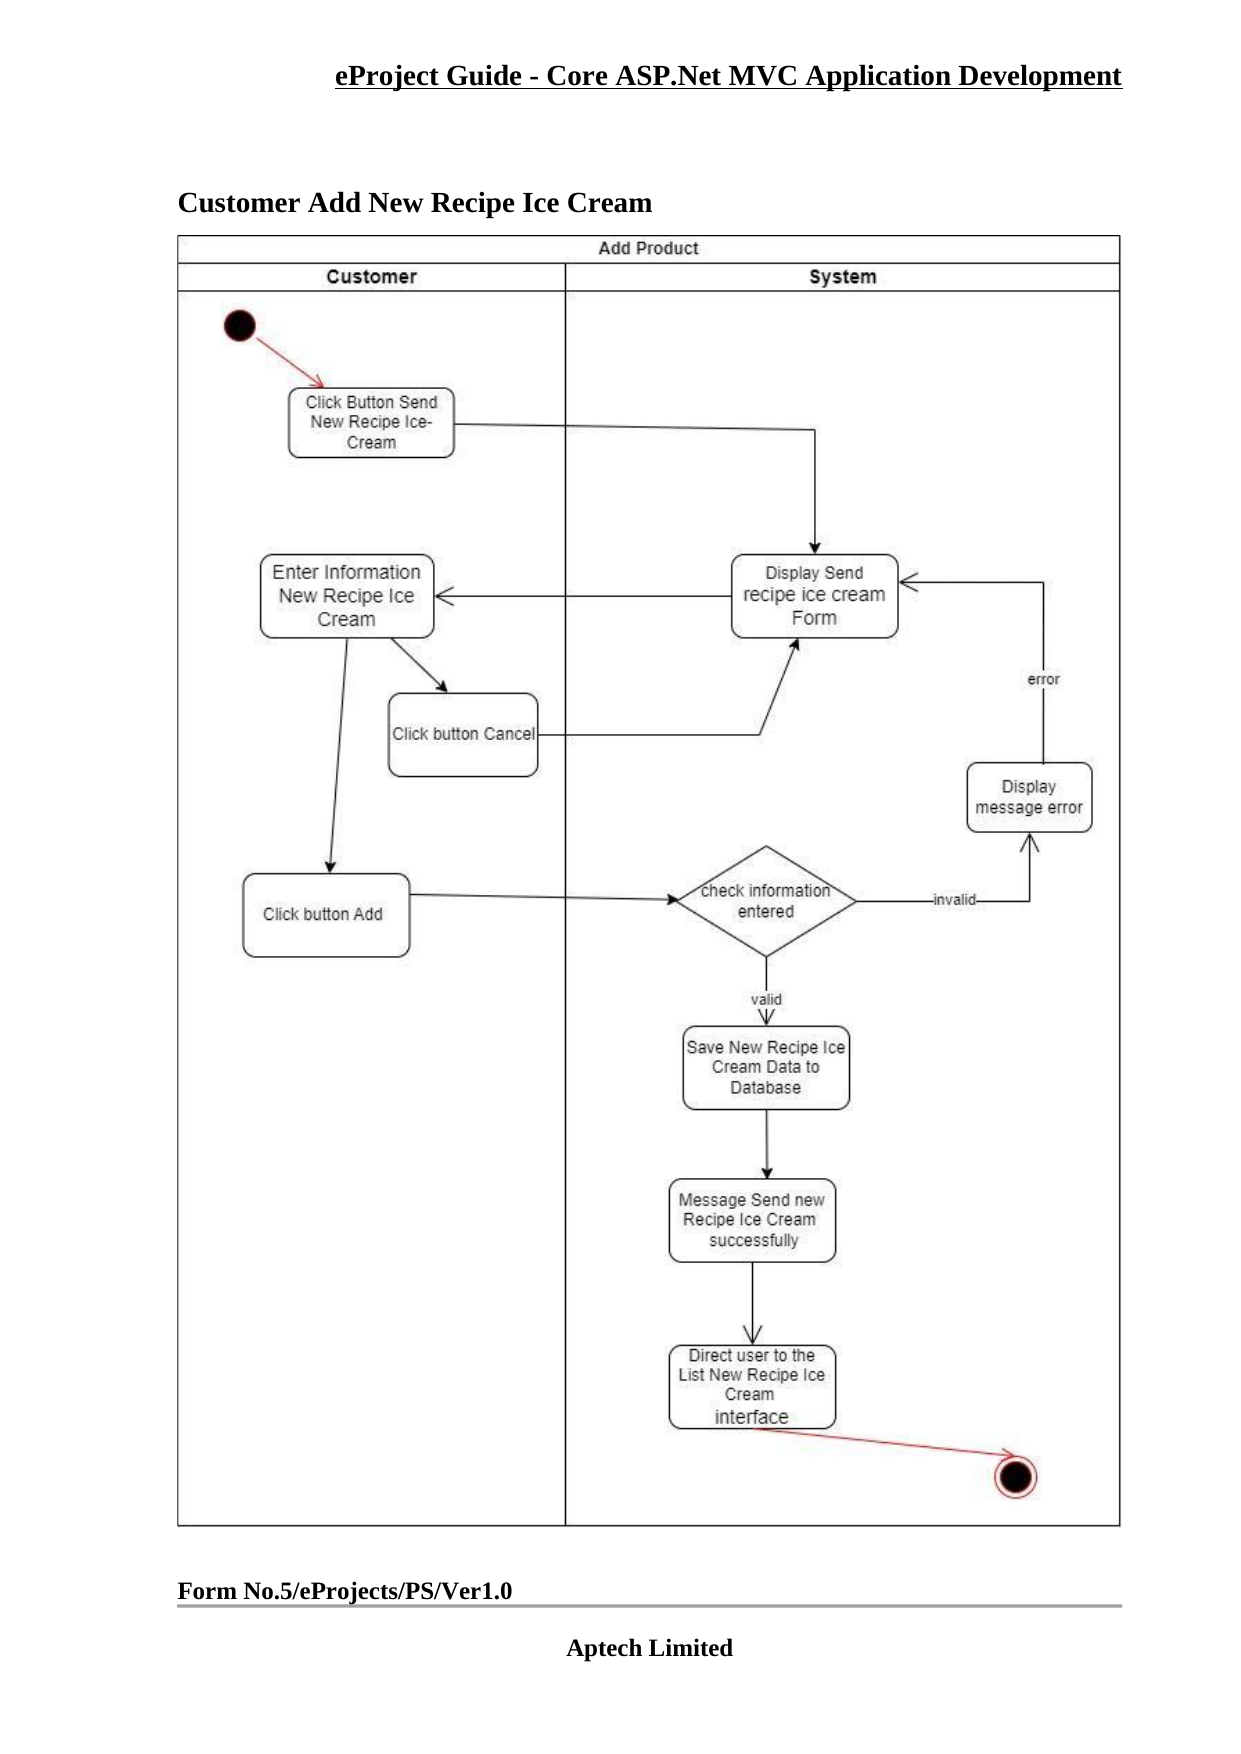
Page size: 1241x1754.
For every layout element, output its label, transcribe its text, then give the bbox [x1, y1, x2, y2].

picture [177, 235, 1122, 1528]
text Customer Add New Recipe Ice Cream [177, 185, 1122, 219]
